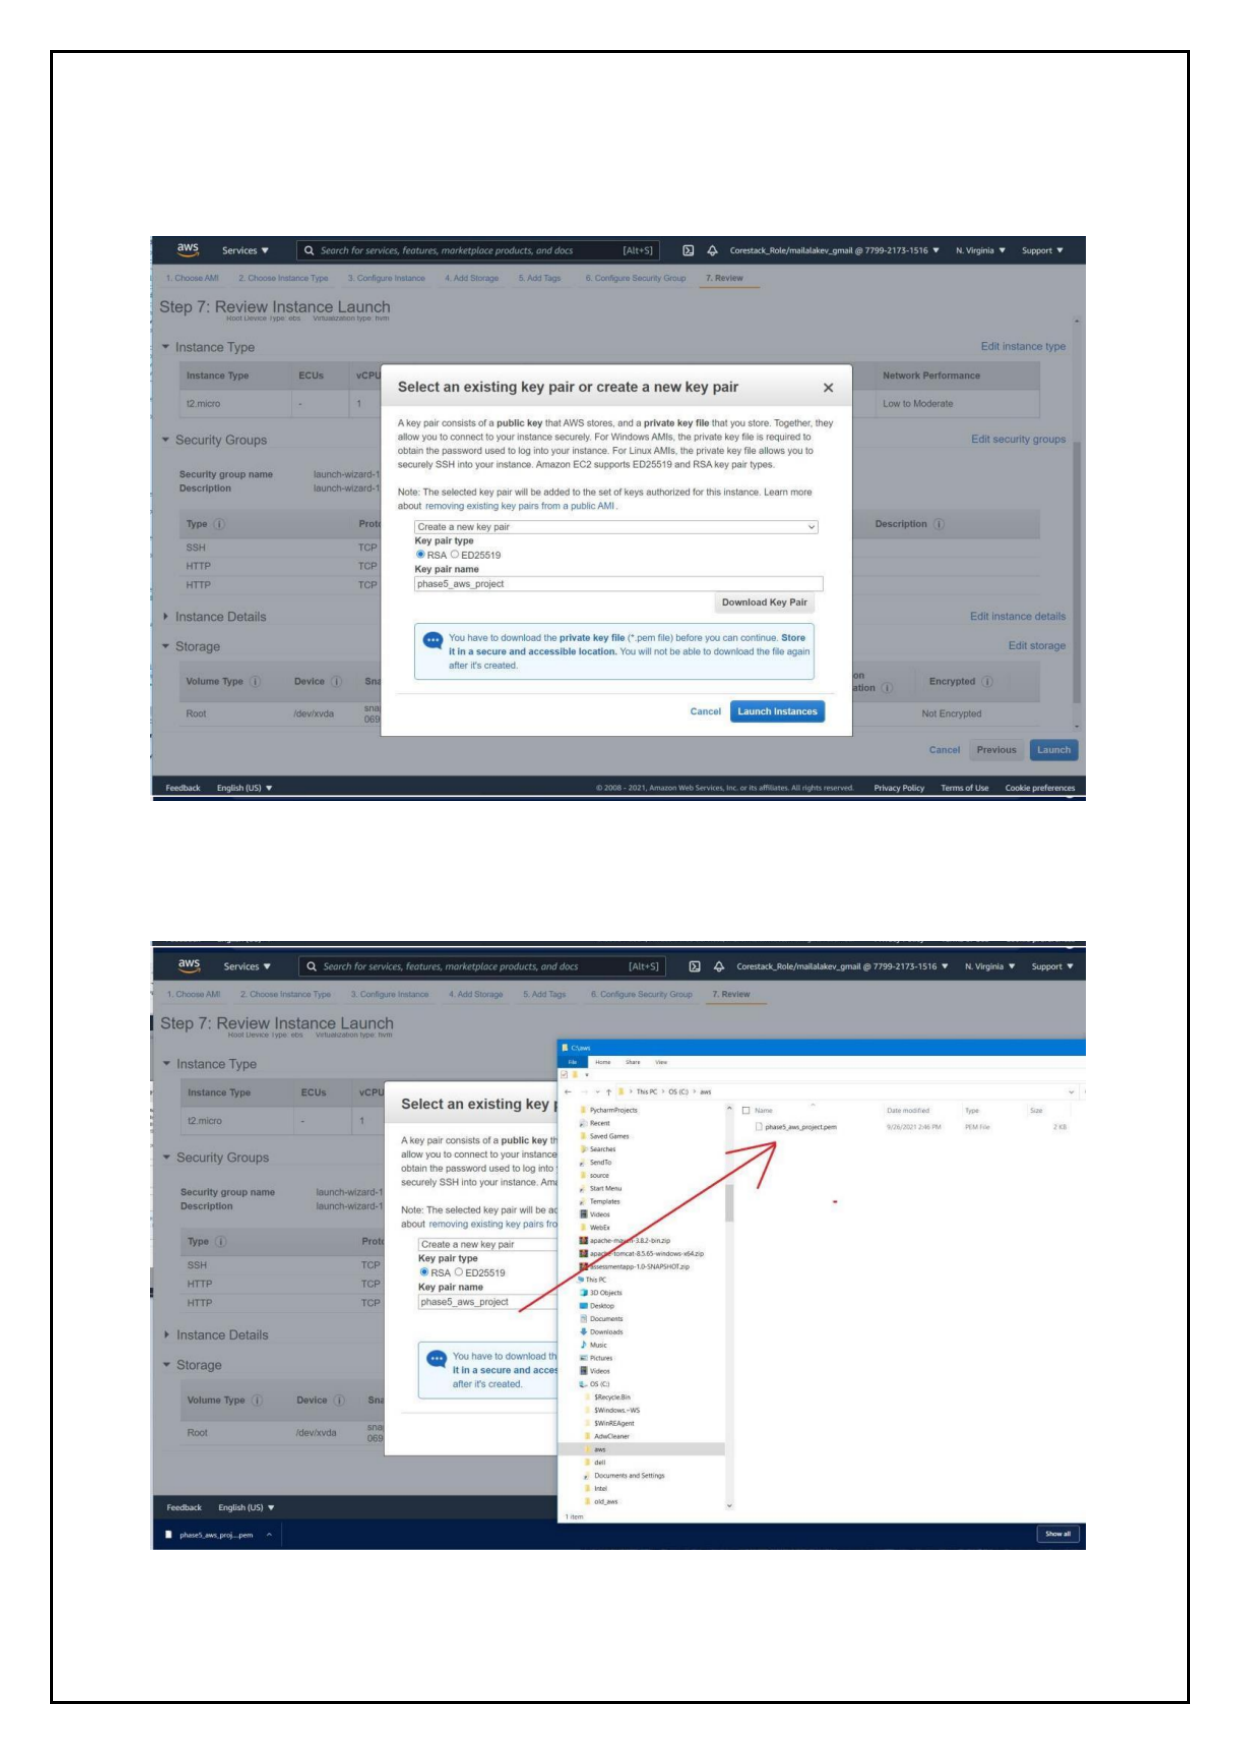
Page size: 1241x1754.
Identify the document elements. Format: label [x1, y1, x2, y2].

picture [150, 941, 1091, 1551]
picture [150, 232, 1091, 801]
